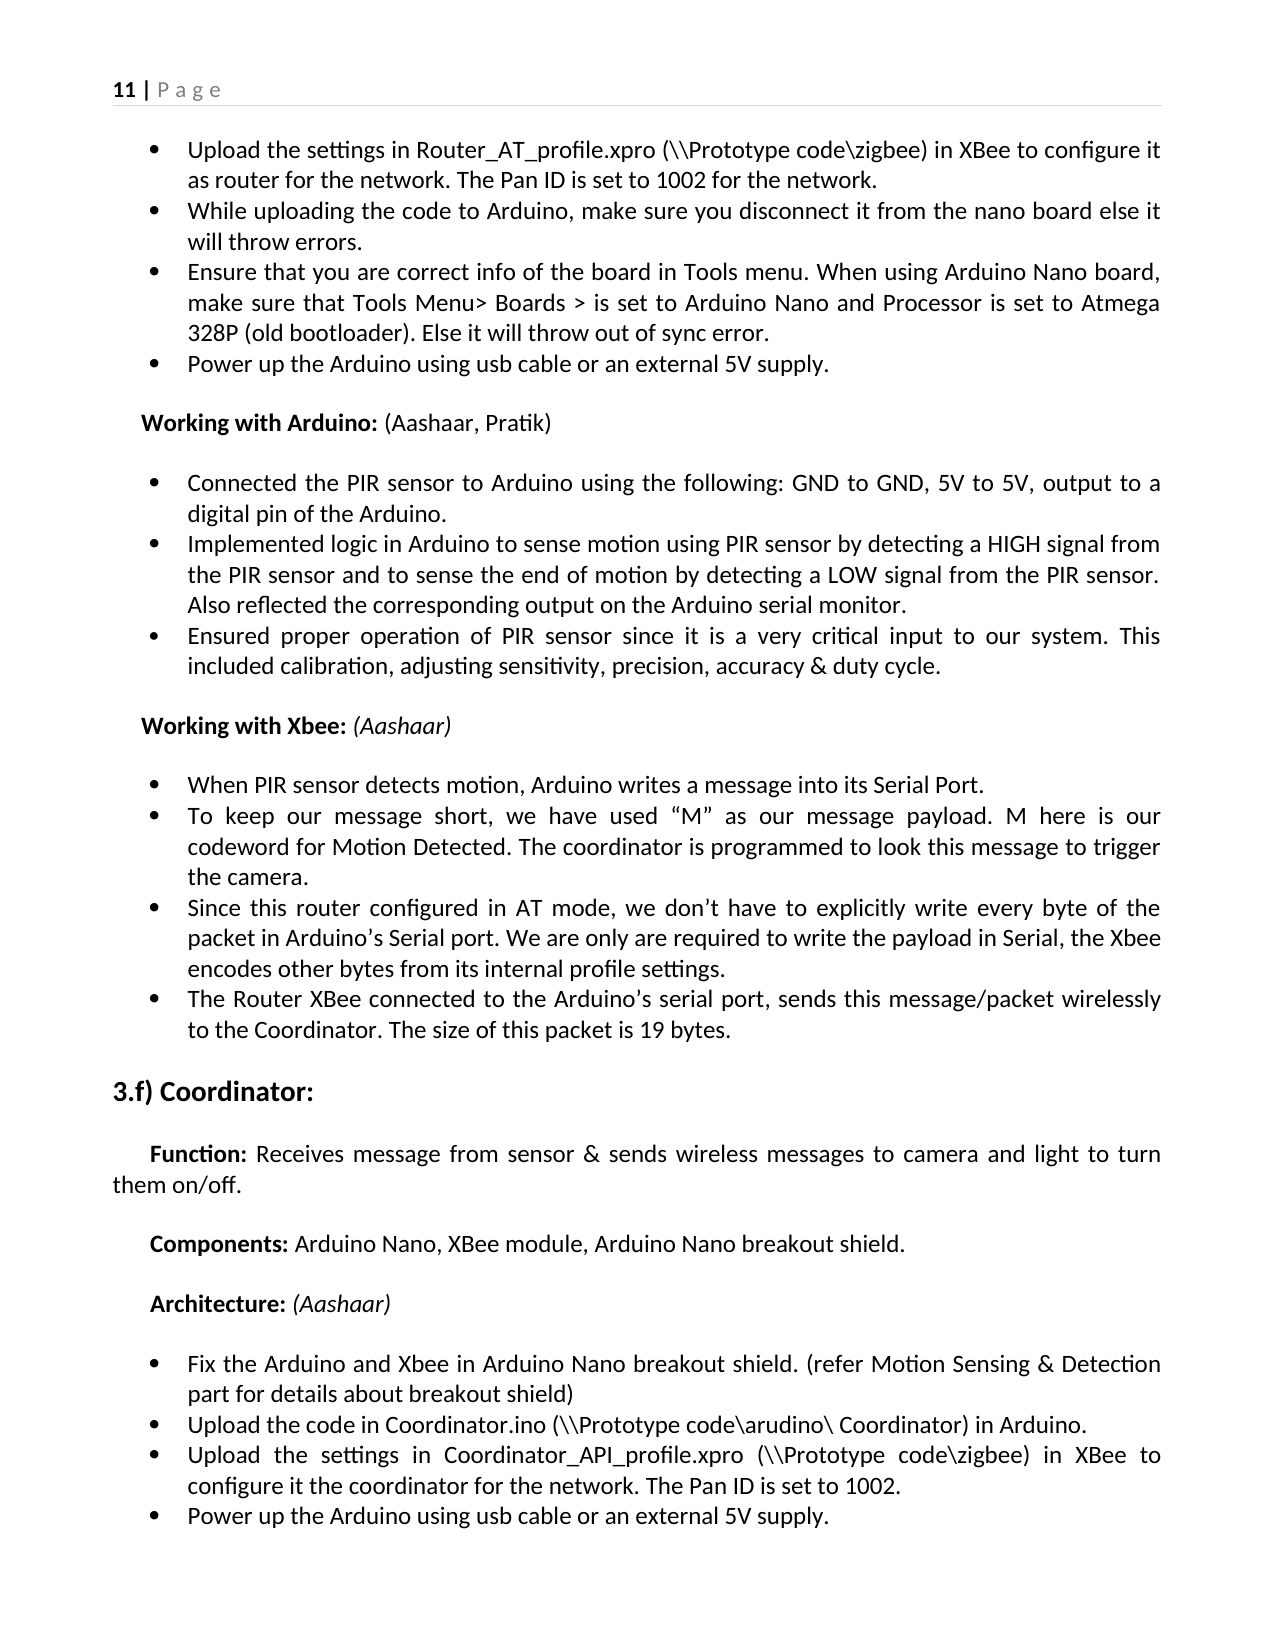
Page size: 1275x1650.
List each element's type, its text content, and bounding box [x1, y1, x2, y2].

list Power up the Arduino using usb cable or an external 5V supply. [150, 348, 1162, 378]
list To keep our message short, we have used “M” as our message payload. M here is our codeword for Motion Detected. The coordinator is programmed to look this message to trigger the camera. [150, 800, 1162, 892]
list When PIR sensor detects motion, Arduino writes a message into its Serial Port. [150, 770, 1162, 800]
text 3.f) Coordinator: [112, 1073, 1162, 1109]
list Ensured proper operation of PIR sensor since it is a very critical input to our system. This included calibration, adjusting sensitivity, precision, accuracy & duty cycle. [150, 620, 1162, 681]
list Upload the settings in Router_AT_profile.xpro (\\Prototype code\zigbee) in XBee to configure it as router for the network. The Pan ID is set to 1002 for the network. [150, 134, 1162, 195]
text Function: Receives message from sensor & sends wireless messages to camera and light to turn them on/off. [112, 1138, 1162, 1199]
text Working with Arduino: (Aashaar, Pratik) [112, 407, 1162, 438]
text Architecture: (Aashaar) [112, 1288, 1162, 1319]
list Connected the PIR sensor to Arduino using the following: GND to GND, 5V to 5V, output to a digital pin of the Arduino. [150, 467, 1162, 528]
list Since this router configured in AT mode, we don’t have to explicitly write every byte of the packet in Arduino’s Serial port. We are only are required to write the payload in Serial, the Xbee encodes other bytes from its internal profile settings. [150, 892, 1162, 983]
list Ensure that you are correct info of the board in Tools menu. When using Arduino Nano board, make sure that Tools Menu> Boards > is set to Arduino Nano and Processor is set to Atmega 328P (old bootloader). Else it will throw out of sync error. [150, 256, 1162, 348]
list Upload the code in Coordinator.ino (\\Prototype code\arudino\ Coordinator) in Arduino. [150, 1409, 1162, 1439]
list Power up the Arduino using usb cable or an external 5V supply. [150, 1501, 1162, 1531]
list The Router XBee connected to the Arduino’s serial port, sends this message/packet wirelessly to the Coordinator. The size of this packet is 19 bytes. [150, 983, 1162, 1044]
text Working with Xbee: (Aashaar) [112, 710, 1162, 741]
text Components: Arduino Nano, XBee module, Arduino Nano breakout shield. [112, 1228, 1162, 1259]
list Fix the Arduino and Xbee in Arduino Nano breakout shield. (refer Motion Sensing & Detection part for details about breakout shield) [150, 1348, 1162, 1409]
list While uploading the code to Arduino, make sure you disconnect it from the nano board else it will throw errors. [150, 195, 1162, 256]
list Upload the settings in Coordinator_API_profile.xpro (\\Prototype code\zigbee) in XBee to configure it the coordinator for the network. The Pan ID is set to 1002. [150, 1439, 1162, 1501]
list Implemented logic in Arduino to sense motion using PIR sensor by detecting a HIGH signal from the PIR sensor and to sense the end of motion by detecting a LOW signal from the PIR sensor. Also reflected the corresponding output on the Arduino serial monitor. [150, 528, 1162, 620]
